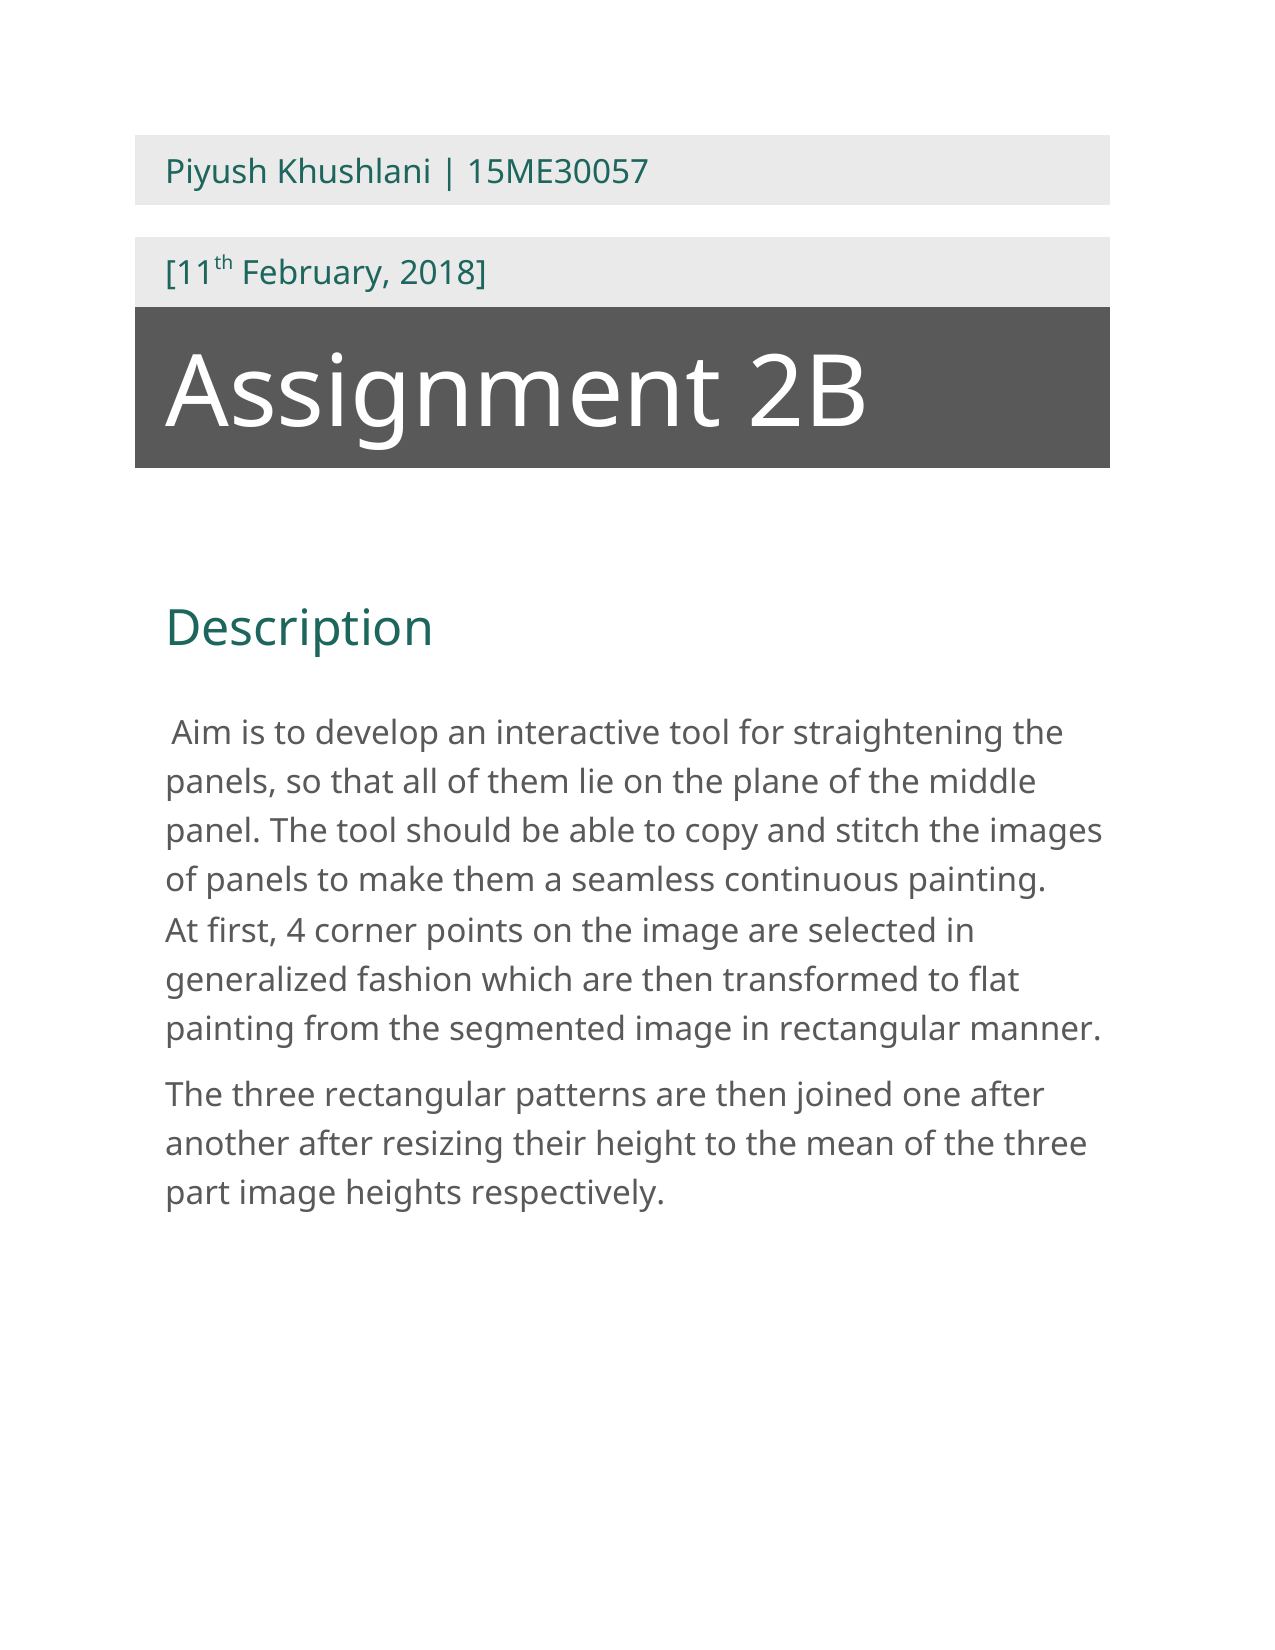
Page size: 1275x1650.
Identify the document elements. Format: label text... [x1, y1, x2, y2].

table_cell Assignment 2B [135, 307, 1110, 468]
table_header Piyush Khushlani | 15ME30057 [135, 135, 1110, 205]
text At first, 4 corner points on the image are selected in generalized fashion which are then transformed to flat painting from the segmented image in rectangular manner. [165, 907, 1140, 1050]
table_header [11th February, 2018] [135, 237, 1110, 307]
subtitle Aim is to develop an interactive tool for straightening the panels, so that all of them lie on the plane of the middle panel. The tool should be able to copy and stitch the images of panels to make them a seamless continuous painting. [165, 709, 1140, 901]
text The three rectangular patterns are then joined one after another after resizing their height to the mean of the three part image heights respectively. [165, 1071, 1140, 1214]
subtitle Description [165, 592, 1140, 660]
